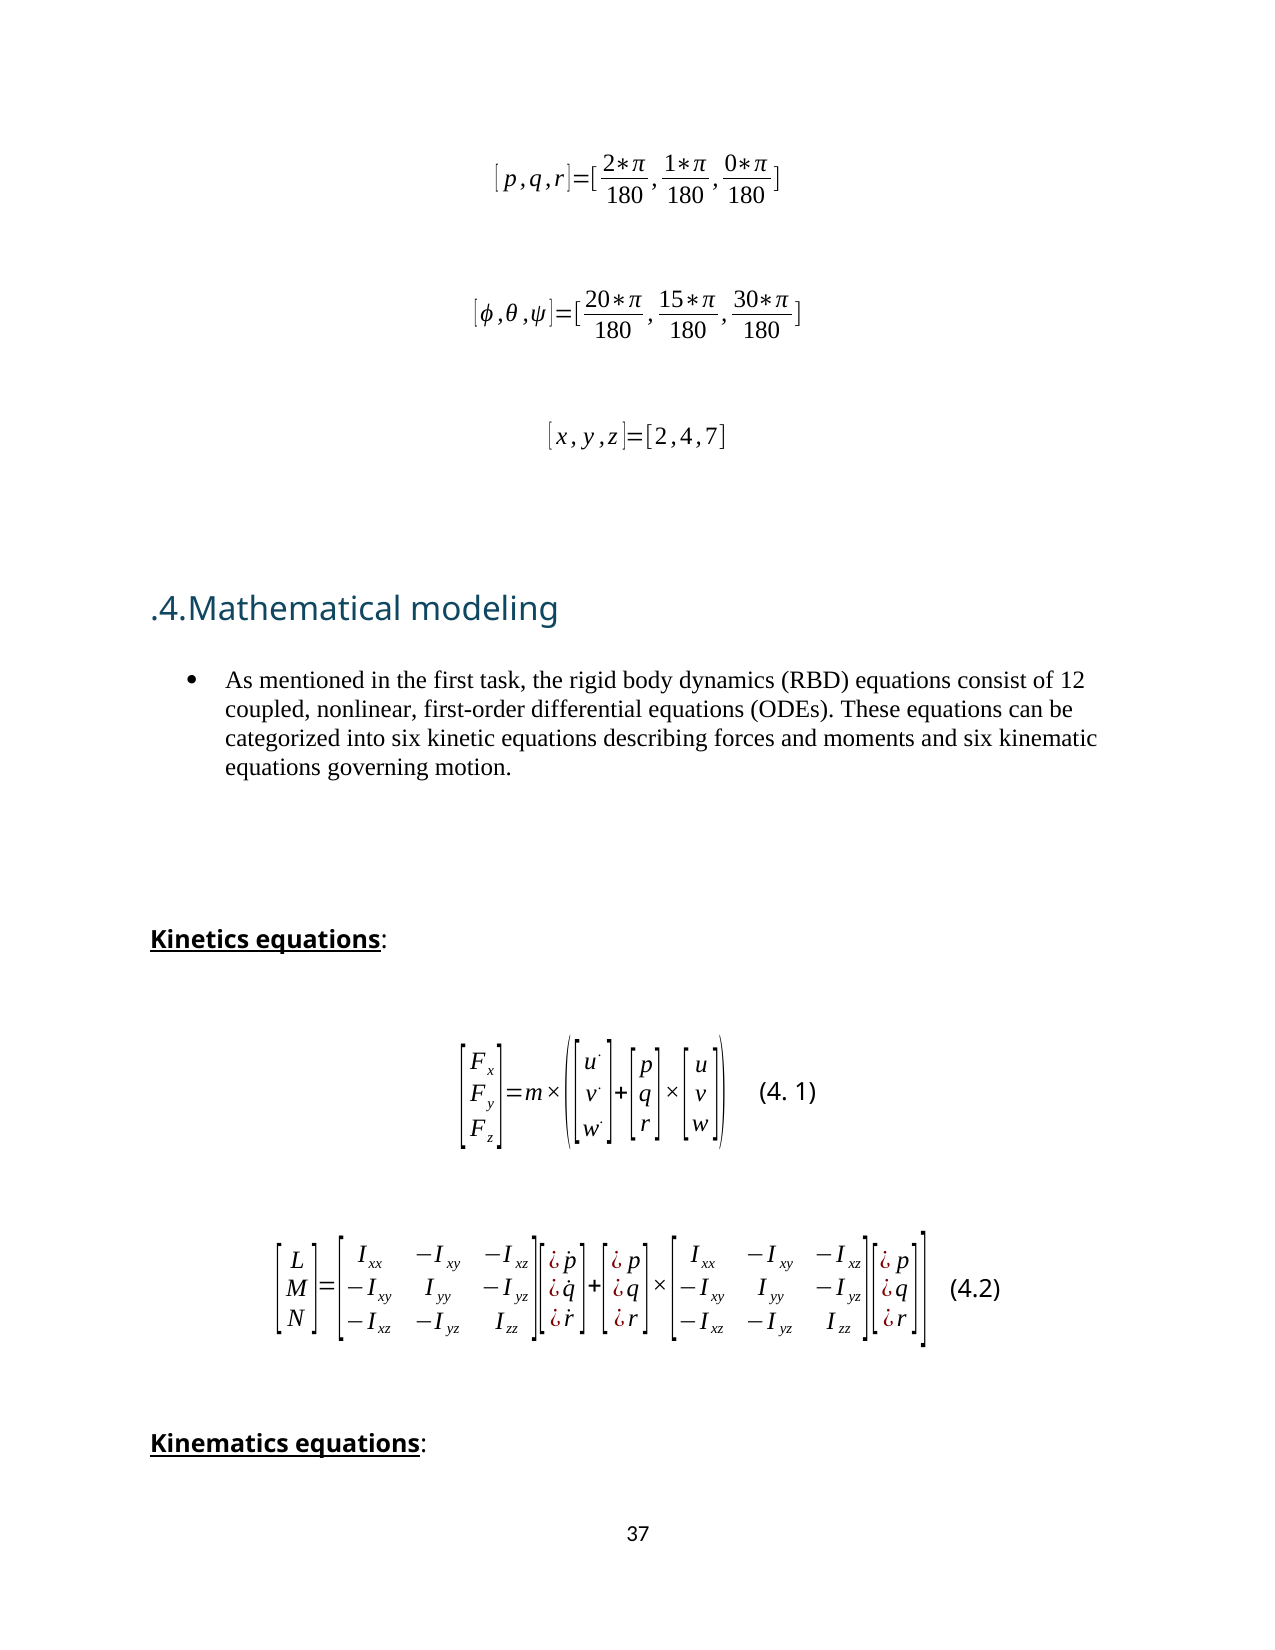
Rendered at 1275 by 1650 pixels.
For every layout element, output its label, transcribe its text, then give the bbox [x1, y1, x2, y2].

list As mentioned in the first task, the rigid body dynamics (RBD) equations consist of 12 coupled, nonlinear, first-order differential equations (ODEs). These equations can be categorized into six kinetic equations describing forces and moments and six kinematic equations governing motion. [187, 666, 1125, 781]
text (4. 1) [150, 1033, 1125, 1152]
text Kinematics equations: [150, 1426, 1125, 1460]
text (4.2) [150, 1229, 1125, 1348]
list Mathematical modeling [150, 584, 1125, 630]
text Kinetics equations: [150, 921, 1125, 956]
